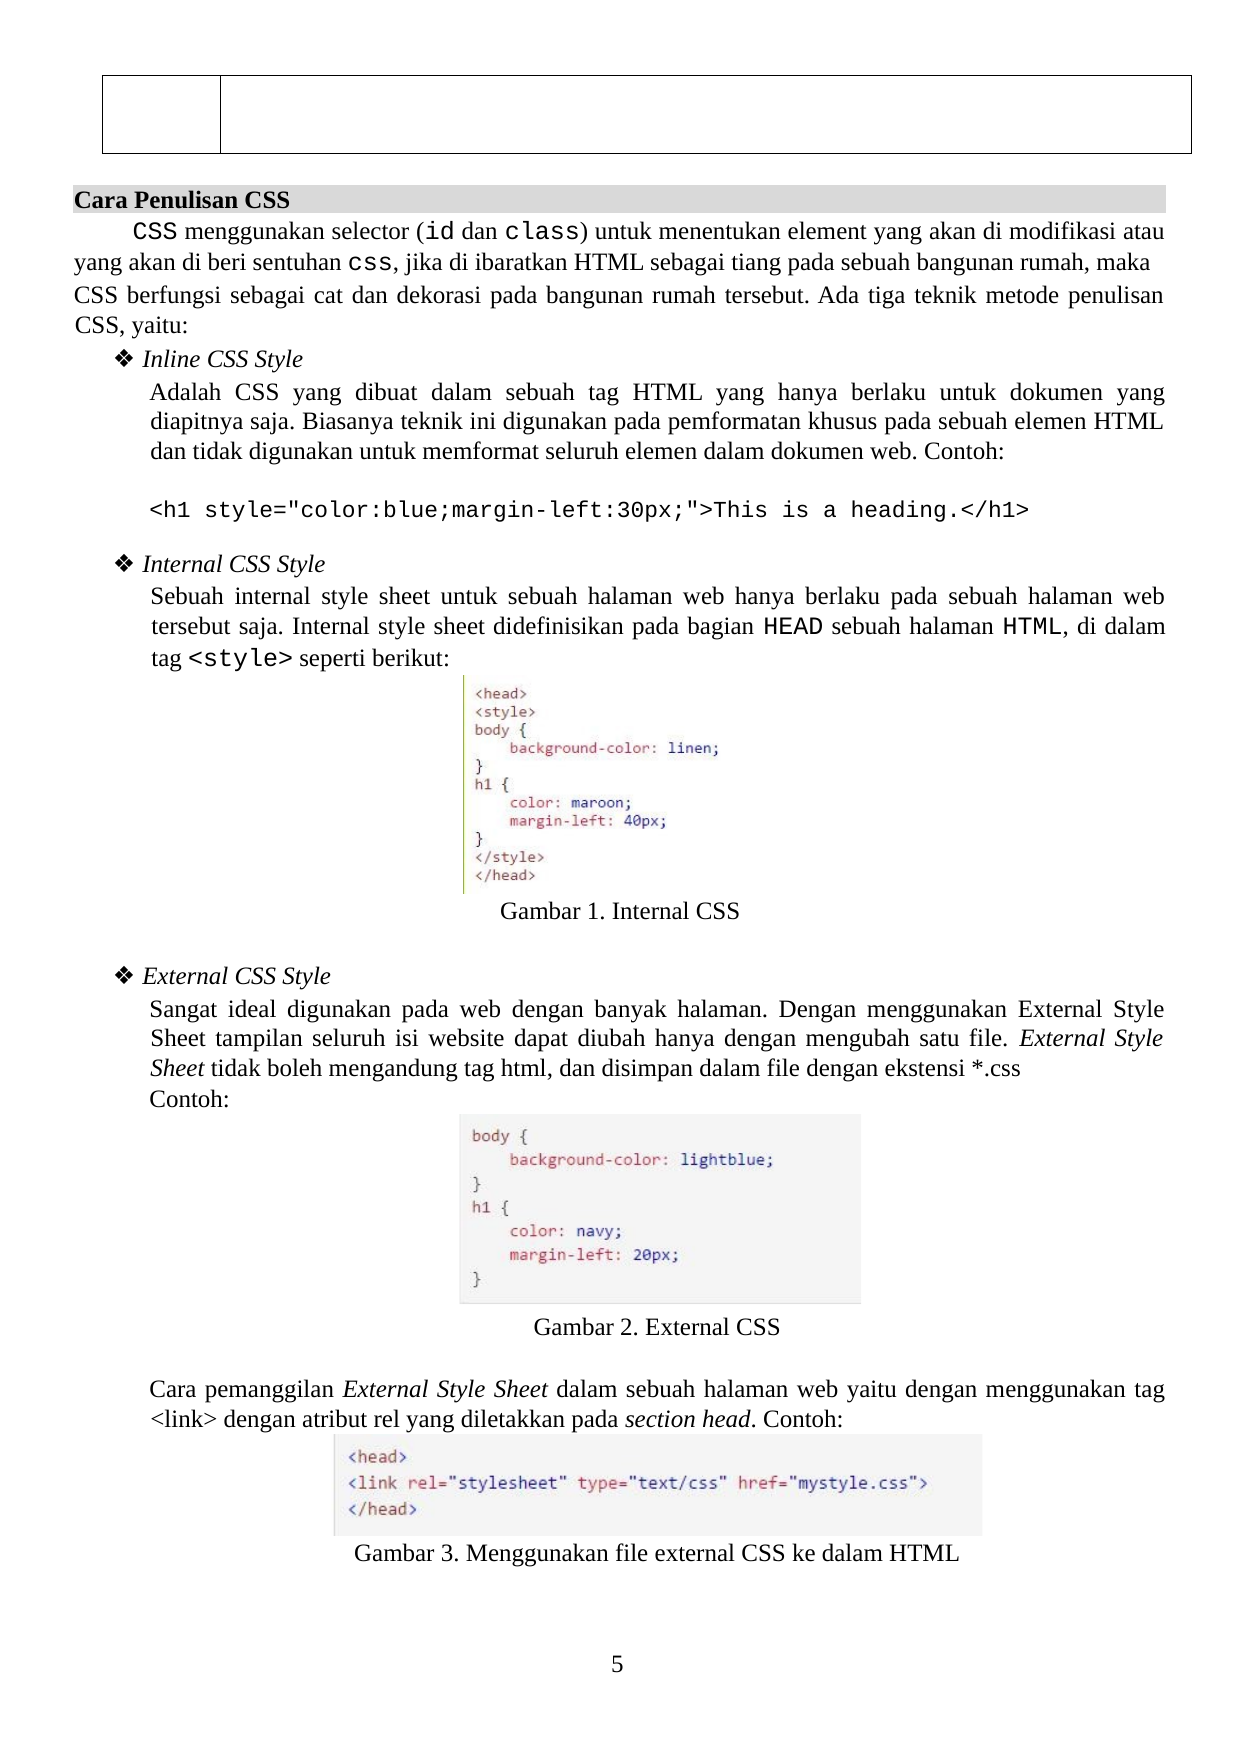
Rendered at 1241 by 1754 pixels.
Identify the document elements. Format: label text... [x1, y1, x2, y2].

text <h1 style="color:blue;margin-left:30px;">This is a heading.</h1> [149, 498, 1166, 524]
text CSS berfungsi sebagai cat dan dekorasi pada bangunan rumah tersebut. Ada tiga teknik metode penulisan CSS, yaitu: [73, 280, 1166, 339]
subtitle ❖ Inline CSS Style [113, 341, 1166, 375]
text Gambar 3. Menggunakan file external CSS ke dalam HTML [354, 1538, 1166, 1567]
subtitle Cara Penulisan CSS [73, 185, 1166, 213]
text Contoh: [149, 1084, 858, 1113]
picture [330, 1434, 983, 1536]
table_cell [221, 76, 1191, 153]
text Sebuah internal style sheet untuk sebuah halaman web hanya berlaku pada sebuah halaman web tersebut saja. Internal style sheet didefinisikan pada bagian HEAD sebuah halaman HTML, di dalam tag <style> seperti berikut: [150, 581, 1166, 673]
text CSS menggunakan selector (id dan class) untuk menentukan element yang akan di modifikasi atau yang akan di beri sentuhan css, jika di ibaratkan HTML sebagai tiang pada sebuah bangunan rumah, maka [73, 216, 1166, 278]
subtitle ❖ External CSS Style [113, 958, 1166, 992]
text Cara pemanggilan External Style Sheet dalam sebuah halaman web yaitu dengan menggunakan tag <link> dengan atribut rel yang diletakkan pada section head. Contoh: [149, 1374, 1166, 1433]
text Adalah CSS yang dibuat dalam sebuah tag HTML yang hanya berlaku untuk dokumen yang diapitnya saja. Biasanya teknik ini digunakan pada pemformatan khusus pada sebuah elemen HTML dan tidak digunakan untuk memformat seluruh elemen dalam dokumen web. Contoh: [149, 377, 1166, 465]
text Sangat ideal digunakan pada web dengan banyak halaman. Dengan menggunakan External Style Sheet tampilan seluruh isi website dapat diubah hanya dengan mengubah satu file. External Style Sheet tidak boleh mengandung tag html, dan disimpan dalam file dengan ekstensi *.css [149, 994, 1166, 1082]
subtitle ❖ Internal CSS Style [113, 545, 1166, 579]
subtitle Gambar 2. External CSS [147, 1312, 1166, 1341]
picture [459, 1114, 862, 1310]
subtitle Gambar 1. Internal CSS [147, 896, 1092, 924]
picture [463, 675, 784, 894]
table_cell 6 [103, 76, 220, 153]
